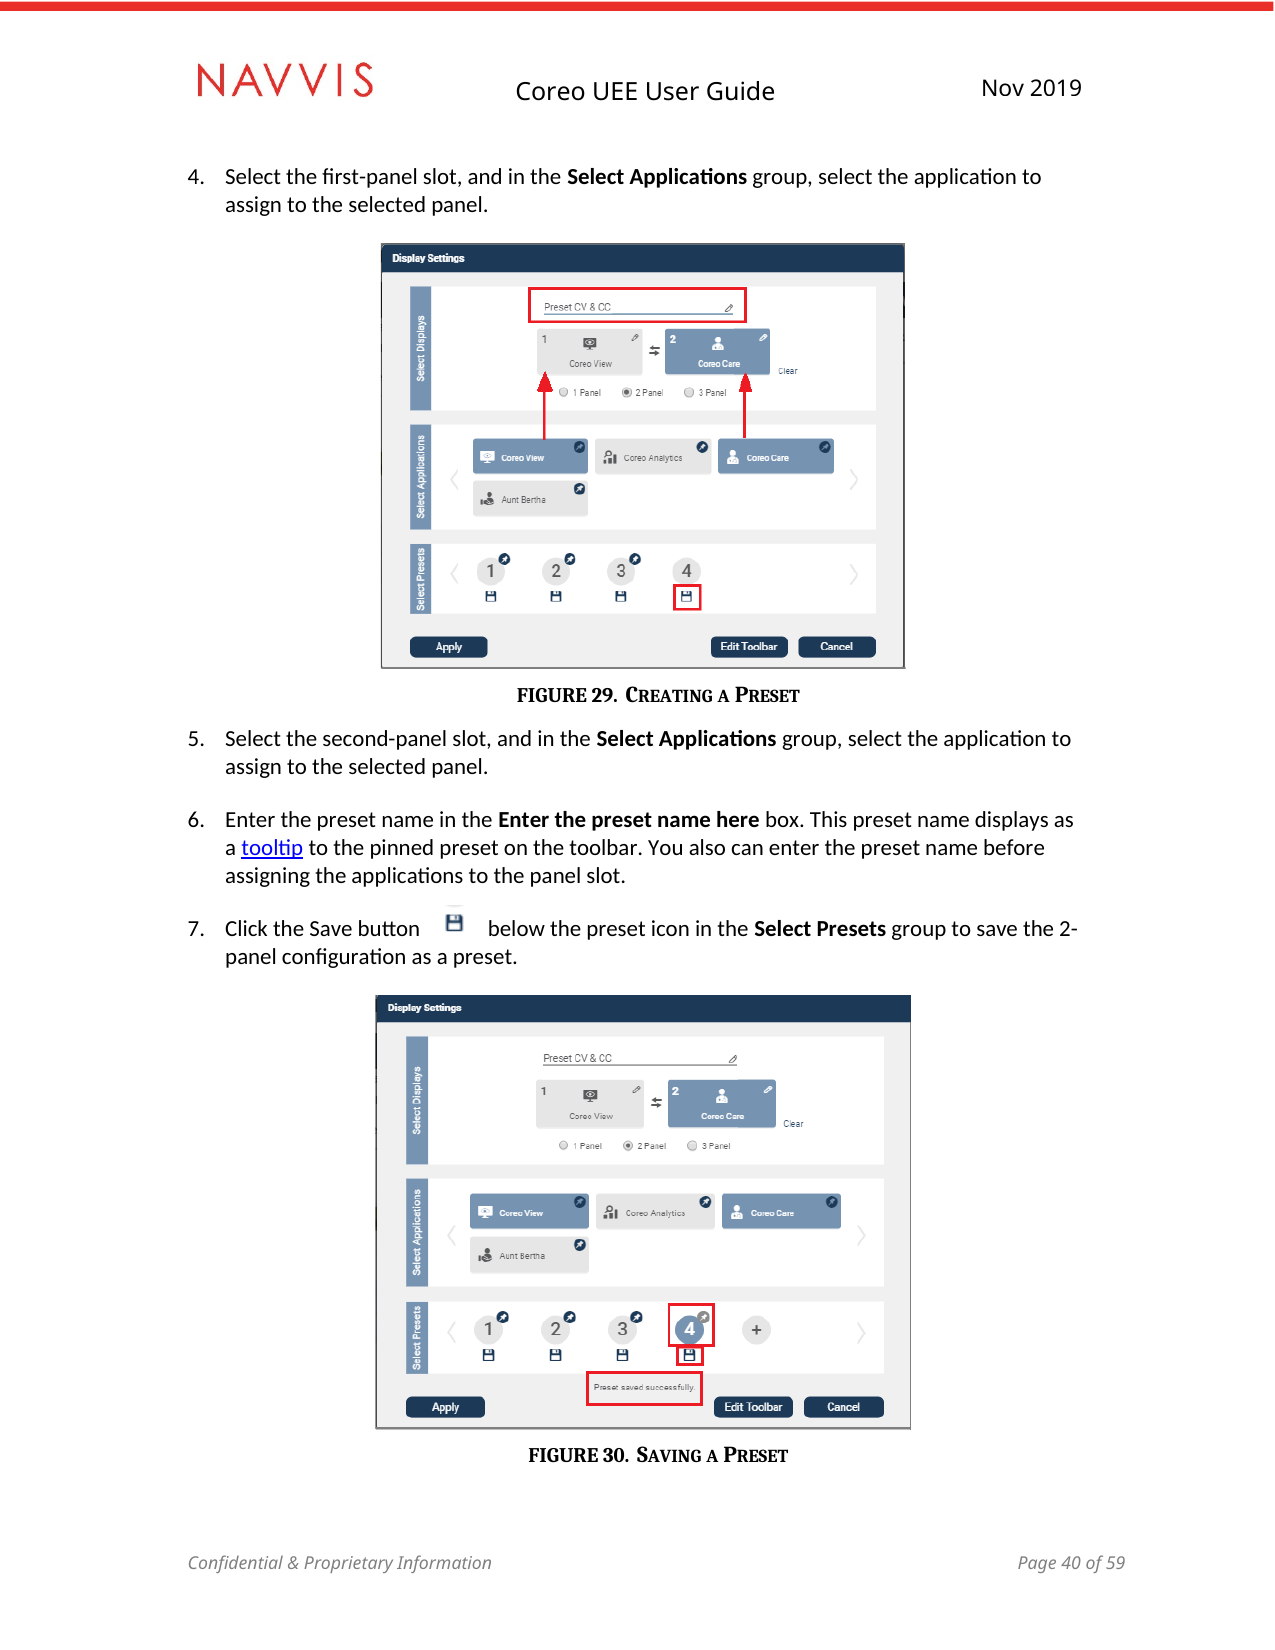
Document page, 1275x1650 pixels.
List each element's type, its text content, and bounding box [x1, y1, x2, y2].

text Saving a Preset [229, 1442, 1087, 1468]
list Select the first-panel slot, and in the Select Applications group, select the application to assign to the selected panel. [187, 162, 1087, 218]
list Enter the preset name in the Enter the preset name here box. This preset name displays as a tooltip to the pinned preset on the toolbar. You also can enter the preset name before assigning the applications to the panel slot. [187, 805, 1087, 889]
list Click the Save button below the preset icon in the Select Presets group to save the 2-panel configuration as a preset. [187, 914, 1087, 970]
picture [440, 905, 469, 939]
list Select the second-panel slot, and in the Select Applications group, select the application to assign to the selected panel. [187, 724, 1087, 780]
picture [380, 243, 906, 669]
picture [187, 55, 383, 104]
text Creating a Preset [229, 681, 1087, 708]
picture [375, 995, 911, 1430]
